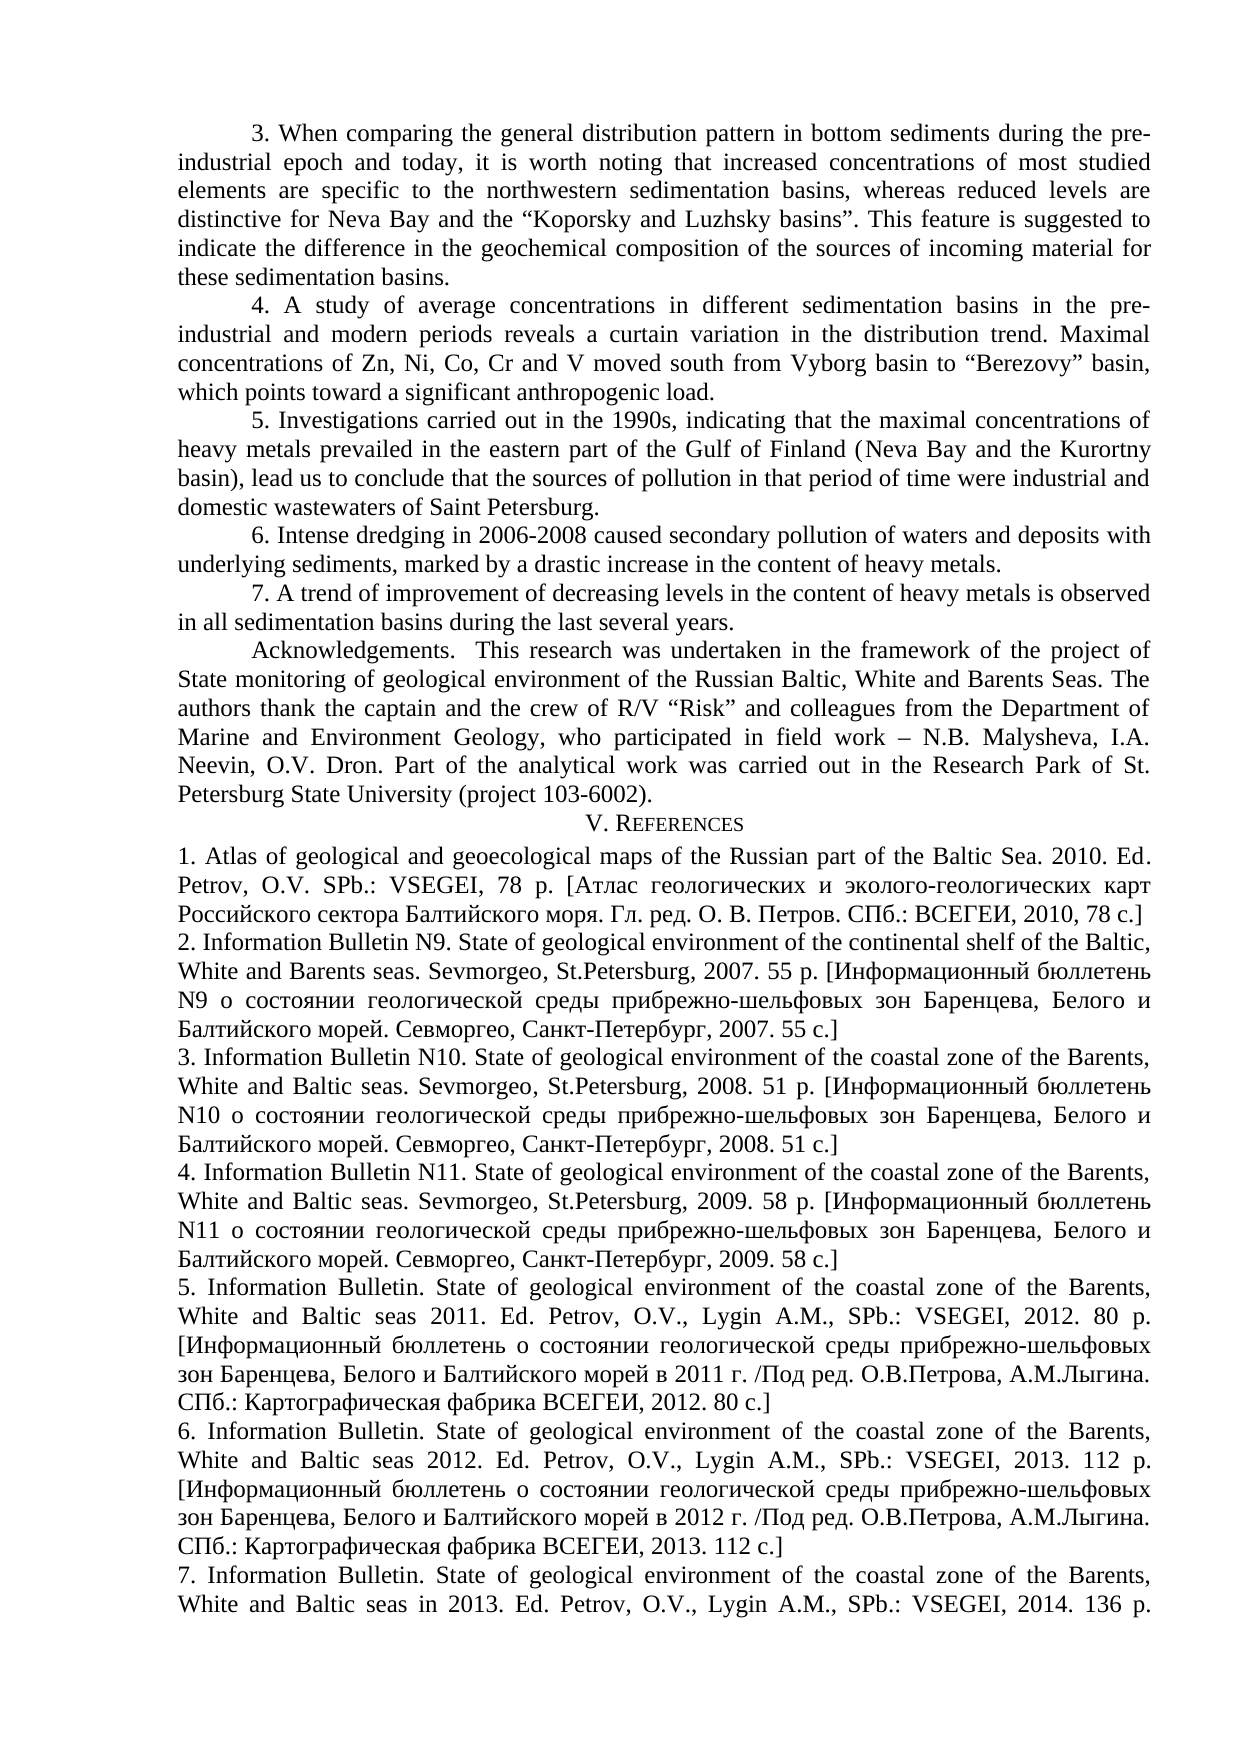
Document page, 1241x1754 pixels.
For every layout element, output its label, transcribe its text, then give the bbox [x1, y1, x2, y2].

text 4. A study of average concentrations in different sedimentation basins in the pre-industrial and modern periods reveals a curtain variation in the distribution trend. Maximal concentrations of Zn, Ni, Co, Cr and V moved south from Vyborg basin to “Berezovy” basin, which points toward a significant anthropogenic load. [177, 291, 1152, 406]
text 2. Information Bulletin N9. State of geological environment of the continental shelf of the Baltic, White and Barents seas. Sevmorgeo, St.Petersburg, 2007. 55 p. [Информационный бюллетень N9 о состоянии геологической среды прибрежно-шельфовых зон Баренцева, Белого и Балтийского морей. Севморгео, Санкт-Петербург, 2007. 55 с.] [177, 927, 1152, 1042]
text 3. When comparing the general distribution pattern in bottom sediments during the pre-industrial epoch and today, it is worth noting that increased concentrations of most studied elements are specific to the northwestern sedimentation basins, whereas reduced levels are distinctive for Neva Bay and the “Koporsky and Luzhsky basins”. This feature is suggested to indicate the difference in the geochemical composition of the sources of incoming material for these sedimentation basins. [177, 118, 1152, 291]
text 1. Atlas of geological and geoecological maps of the Russian part of the Baltic Sea. 2010. Ed. Petrov, O.V. SPb.: VSEGEI, 78 p. [Атлас геологических и эколого-геологических карт Российского сектора Балтийского моря. Гл. ред. О. В. Петров. СПб.: ВСЕГЕИ, 2010, 78 с.] [177, 841, 1152, 927]
text Acknowledgements. This research was undertaken in the framework of the project of State monitoring of geological environment of the Russian Baltic, White and Barents Seas. The authors thank the captain and the crew of R/V “Risk” and colleagues from the Department of Marine and Environment Geology, who participated in field work – N.B. Malysheva, I.A. Neevin, O.V. Dron. Part of the analytical work was carried out in the Research Park of St. Petersburg State University (project 103-6002). [177, 636, 1152, 808]
text 6. Intense dredging in 2006-2008 caused secondary pollution of waters and deposits with underlying sediments, marked by a drastic increase in the content of heavy metals. [177, 521, 1152, 578]
text 4. Information Bulletin N11. State of geological environment of the coastal zone of the Barents, White and Baltic seas. Sevmorgeo, St.Petersburg, 2009. 58 p. [Информационный бюллетень N11 о состоянии геологической среды прибрежно-шельфовых зон Баренцева, Белого и Балтийского морей. Севморгео, Санкт-Петербург, 2009. 58 с.] [177, 1157, 1152, 1272]
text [177, 1560, 1152, 1617]
text 6. Information Bulletin. State of geological environment of the coastal zone of the Barents, White and Baltic seas 2012. Ed. Petrov, O.V., Lygin A.M., SPb.: VSEGEI, 2013. 112 p. [Информационный бюллетень о состоянии геологической среды прибрежно-шельфовых зон Баренцева, Белого и Балтийского морей в 2012 г. /Под ред. О.В.Петрова, А.М.Лыгина. СПб.: Картографическая фабрика ВСЕГЕИ, 2013. 112 с.] [177, 1416, 1152, 1560]
text 7. A trend of improvement of decreasing levels in the content of heavy metals is observed in all sedimentation basins during the last several years. [177, 578, 1152, 636]
text 5. Information Bulletin. State of geological environment of the coastal zone of the Barents, White and Baltic seas 2011. Ed. Petrov, O.V., Lygin A.M., SPb.: VSEGEI, 2012. 80 p. [Информационный бюллетень о состоянии геологической среды прибрежно-шельфовых зон Баренцева, Белого и Балтийского морей в 2011 г. /Под ред. О.В.Петрова, А.М.Лыгина. СПб.: Картографическая фабрика ВСЕГЕИ, 2012. 80 с.] [177, 1272, 1152, 1416]
subtitle V. References [177, 808, 1152, 837]
text 3. Information Bulletin N10. State of geological environment of the coastal zone of the Barents, White and Baltic seas. Sevmorgeo, St.Petersburg, 2008. 51 p. [Информационный бюллетень N10 о состоянии геологической среды прибрежно-шельфовых зон Баренцева, Белого и Балтийского морей. Севморгео, Санкт-Петербург, 2008. 51 с.] [177, 1042, 1152, 1157]
text 5. Investigations carried out in the 1990s, indicating that the maximal concentrations of heavy metals prevailed in the eastern part of the Gulf of Finland (Neva Bay and the Kurortny basin), lead us to conclude that the sources of pollution in that period of time were industrial and domestic wastewaters of Saint Petersburg. [177, 406, 1152, 521]
